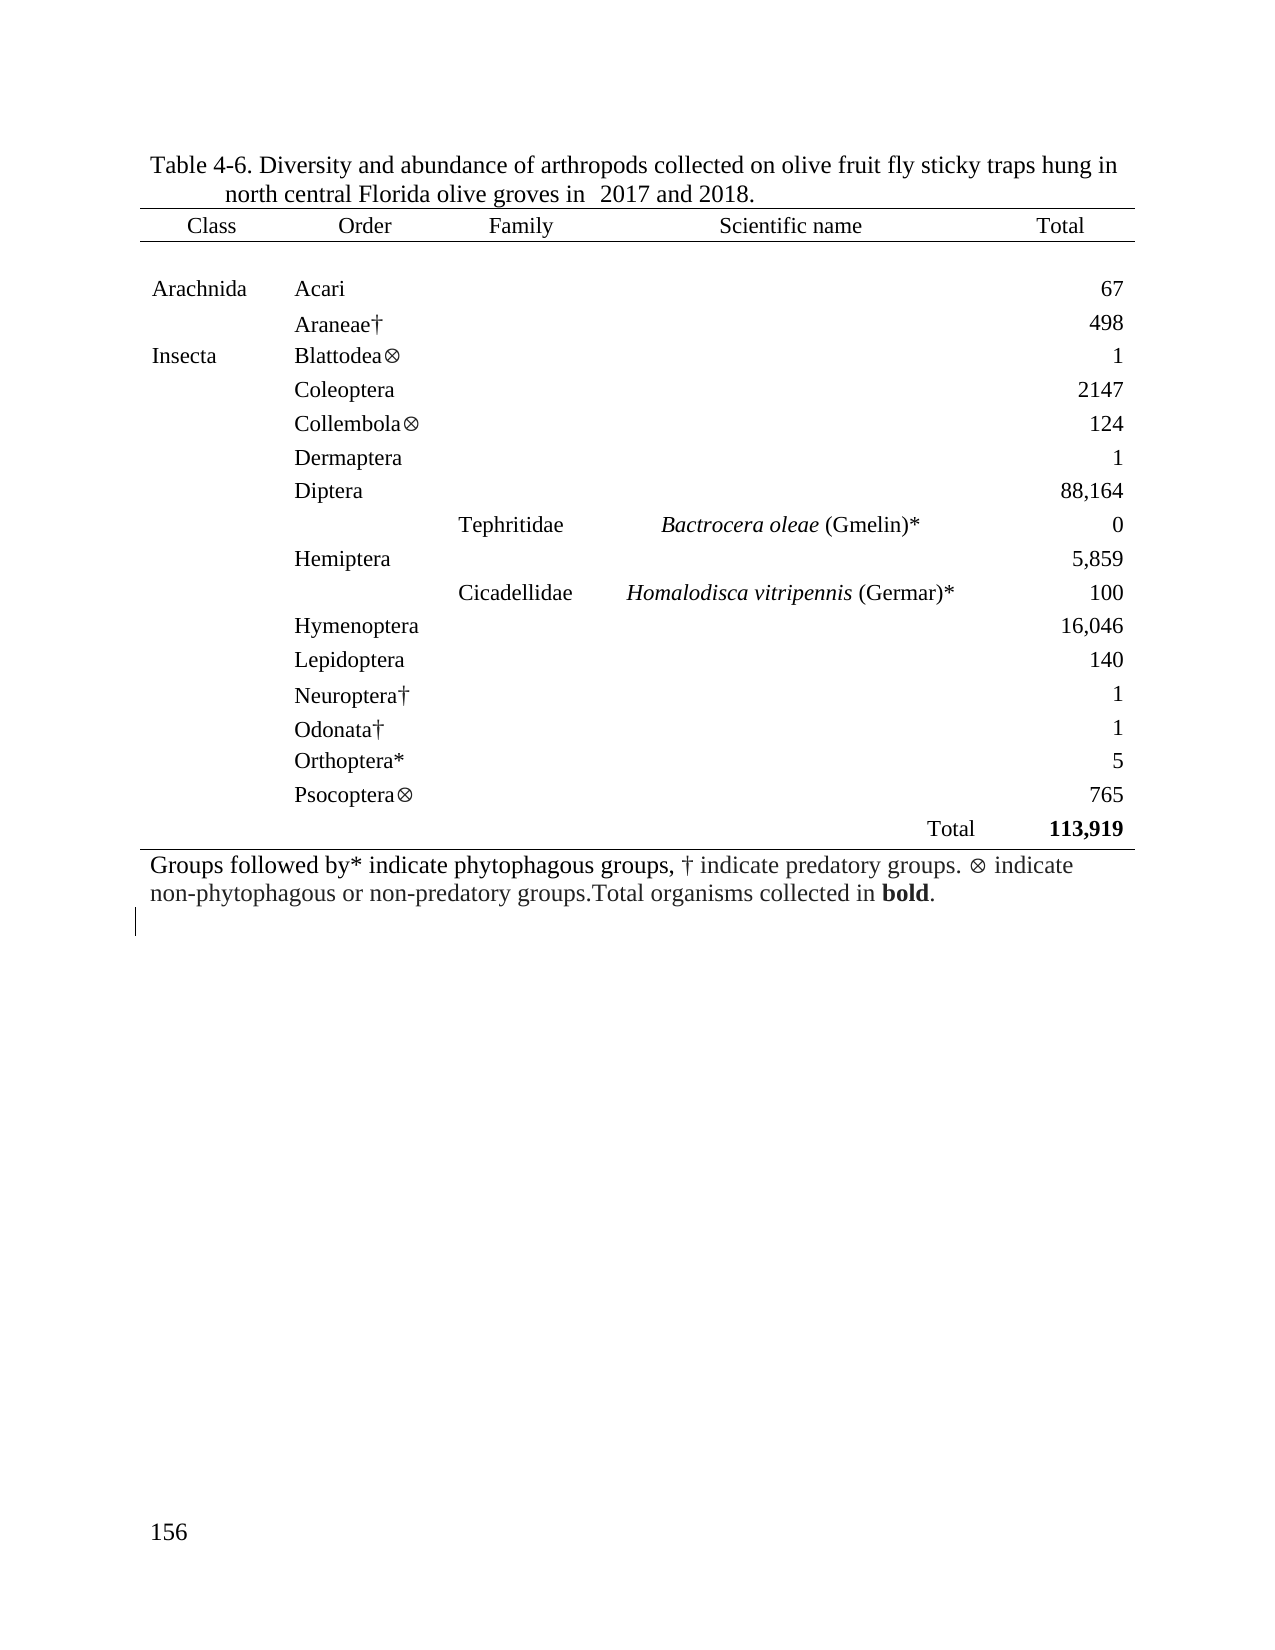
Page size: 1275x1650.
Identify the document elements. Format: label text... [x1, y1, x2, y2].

text Groups followed by* indicate phytophagous groups, † indicate predatory groups. indicate non-phytophagous or non-predatory groups.Total organisms collected in bold. [150, 850, 1125, 907]
text Table 4-6. Diversity and abundance of arthropods collected on olive fruit fly sticky traps hung in north central Florida olive groves in 2017 and 2018. [150, 150, 1125, 207]
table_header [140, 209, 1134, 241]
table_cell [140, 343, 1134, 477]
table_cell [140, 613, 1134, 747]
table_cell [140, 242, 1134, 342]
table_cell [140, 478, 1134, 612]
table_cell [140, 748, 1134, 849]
